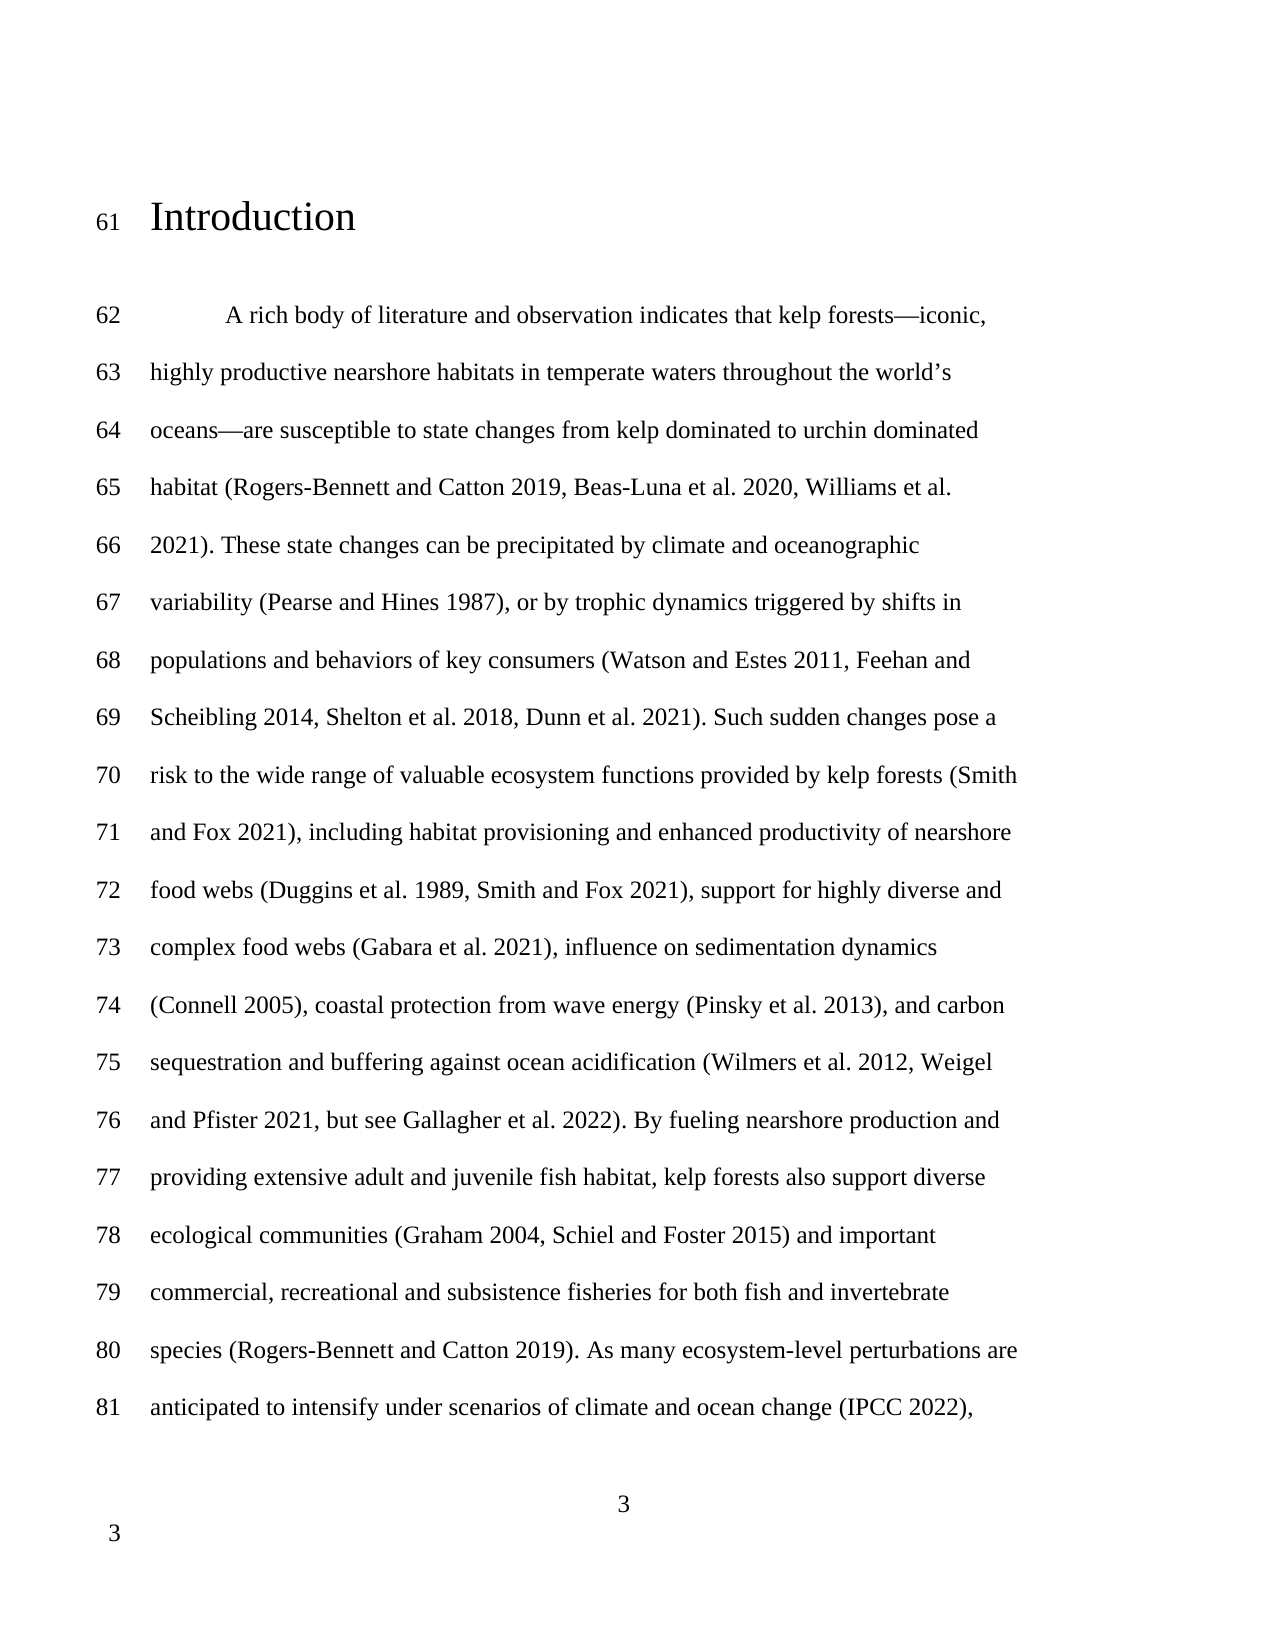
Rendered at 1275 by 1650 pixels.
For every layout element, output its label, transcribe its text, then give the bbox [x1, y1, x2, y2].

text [150, 300, 1022, 1421]
subtitle Introduction [150, 192, 1022, 239]
